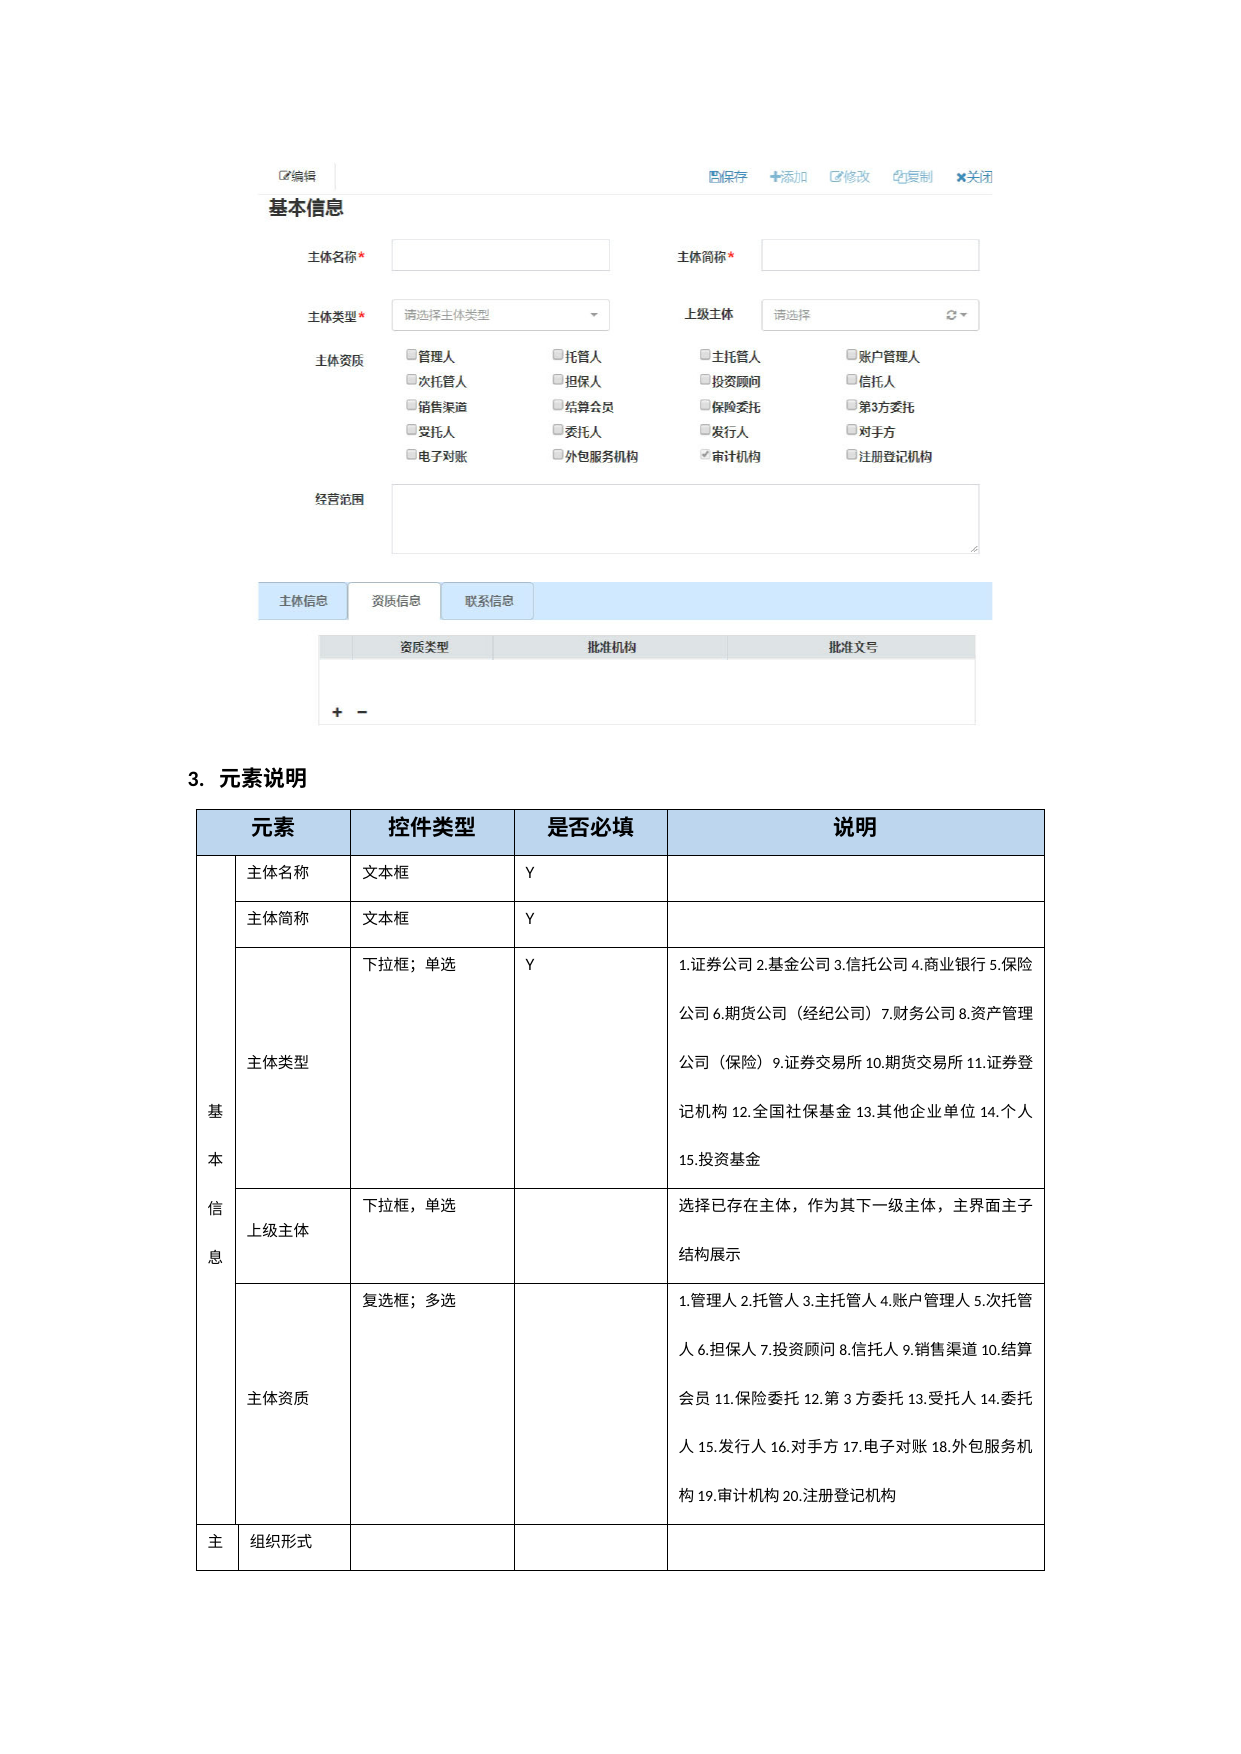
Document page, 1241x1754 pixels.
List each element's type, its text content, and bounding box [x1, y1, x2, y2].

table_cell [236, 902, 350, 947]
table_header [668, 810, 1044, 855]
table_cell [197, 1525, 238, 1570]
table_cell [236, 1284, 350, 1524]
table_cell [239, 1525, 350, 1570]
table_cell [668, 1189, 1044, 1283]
list 3. 元素说明 [187, 760, 1053, 793]
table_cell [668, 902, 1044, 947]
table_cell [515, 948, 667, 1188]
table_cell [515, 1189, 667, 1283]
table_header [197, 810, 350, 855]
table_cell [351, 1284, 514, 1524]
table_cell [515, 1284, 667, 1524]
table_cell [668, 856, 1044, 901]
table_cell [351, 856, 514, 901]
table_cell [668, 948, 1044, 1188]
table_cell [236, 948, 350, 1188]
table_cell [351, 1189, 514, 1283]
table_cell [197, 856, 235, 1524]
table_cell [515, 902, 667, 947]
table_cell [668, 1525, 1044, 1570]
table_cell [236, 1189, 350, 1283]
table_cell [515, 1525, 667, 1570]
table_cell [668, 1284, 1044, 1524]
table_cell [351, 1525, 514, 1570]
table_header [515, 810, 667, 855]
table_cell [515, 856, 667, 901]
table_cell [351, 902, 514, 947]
picture [247, 162, 993, 734]
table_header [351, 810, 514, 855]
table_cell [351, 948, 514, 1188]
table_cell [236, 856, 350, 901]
